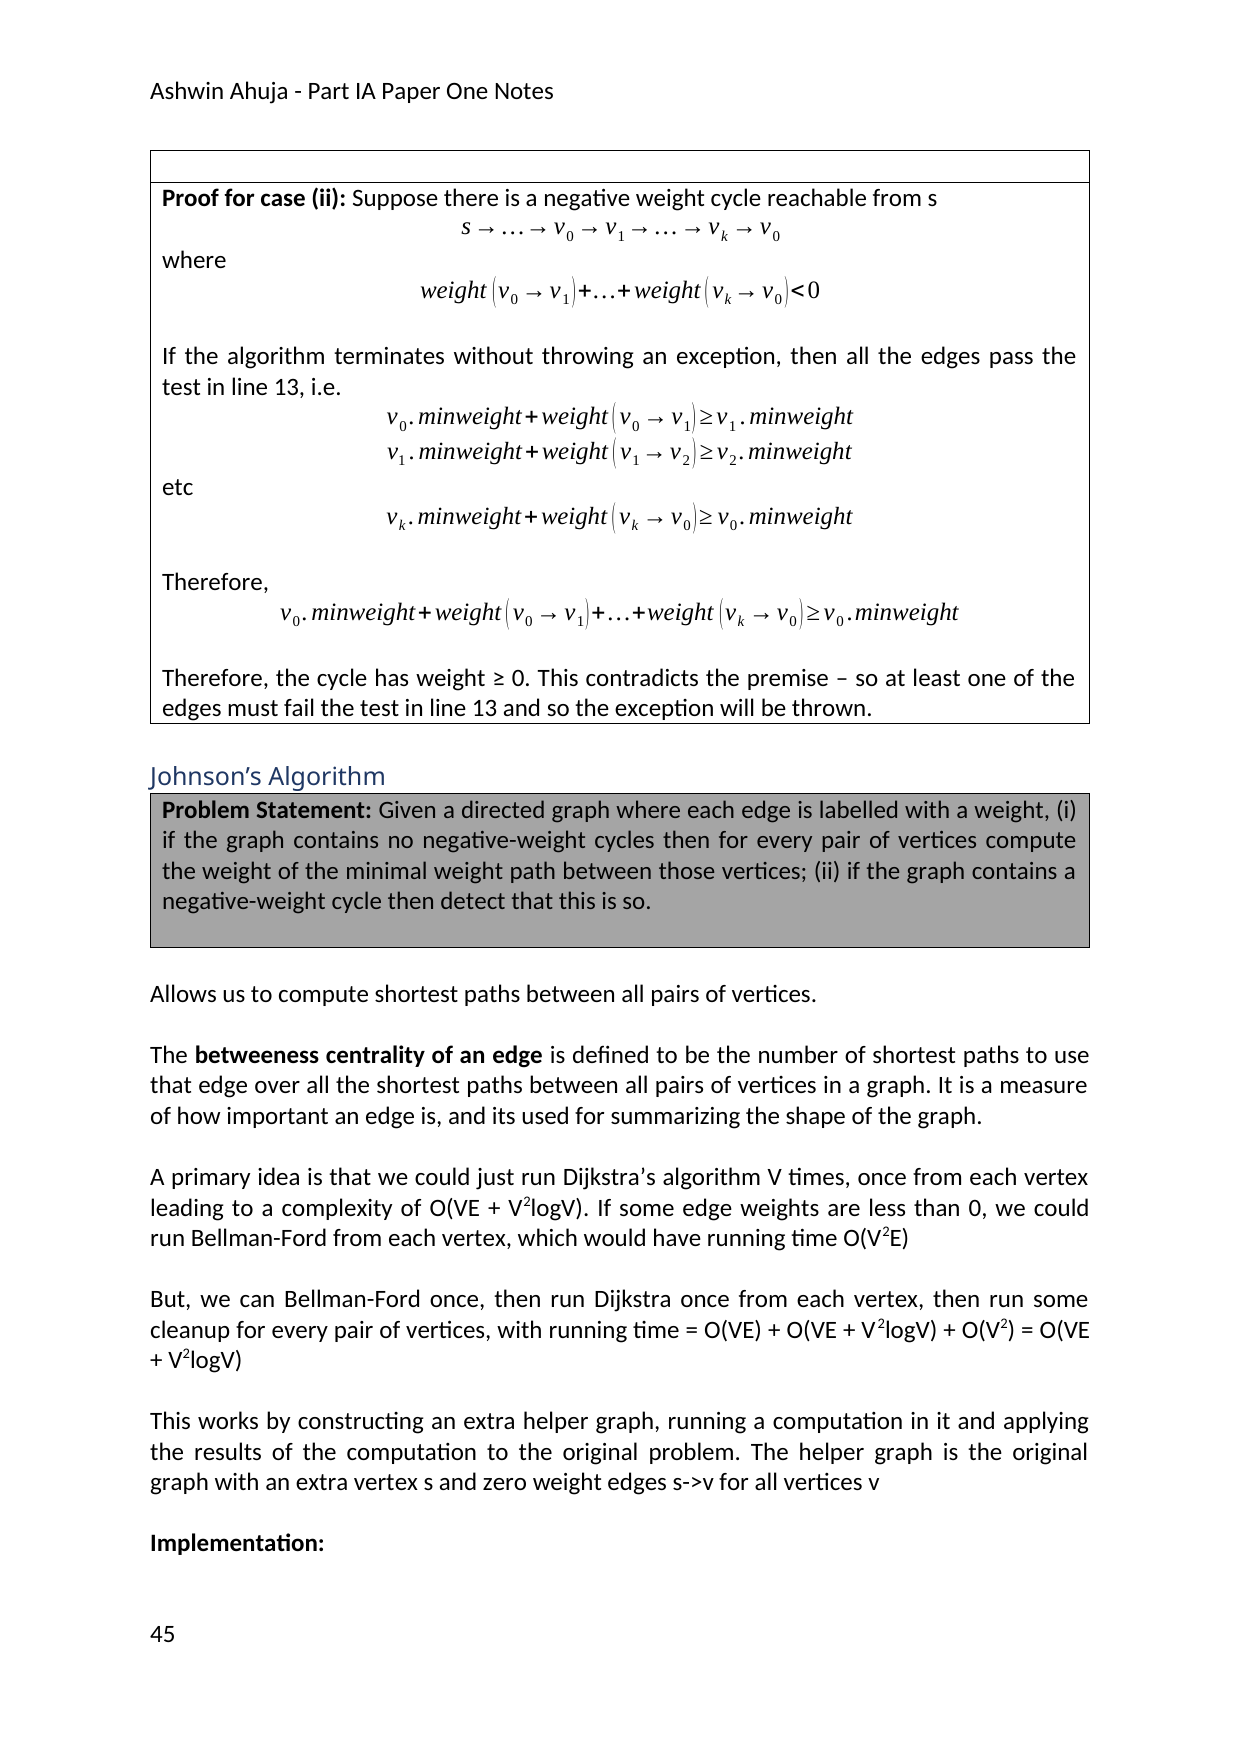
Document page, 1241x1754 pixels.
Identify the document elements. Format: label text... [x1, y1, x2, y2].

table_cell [151, 151, 1089, 182]
text A primary idea is that we could just run Dijkstra’s algorithm V times, once from each vertex leading to a complexity of O(VE + V2logV). If some edge weights are less than 0, we could run Bellman-Ford from each vertex, which would have running time O(V2E) [150, 1161, 1090, 1253]
text Allows us to compute shortest paths between all pairs of vertices. [150, 978, 1090, 1009]
subtitle Johnson’s Algorithm [150, 759, 1090, 793]
table_header Problem Statement: Given a directed graph where each edge is labelled with a weight, (i) if the graph contains no negative-weight cycles then for every pair of vertices compute the weight of the minimal weight path between those vertices; (ii) if the graph contains a negative-weight cycle then detect that this is so. [151, 794, 1089, 947]
text This works by constructing an extra helper graph, running a computation in it and applying the results of the computation to the original problem. The helper graph is the original graph with an extra vertex s and zero weight edges s->v for all vertices v [150, 1405, 1090, 1497]
text Implementation: [150, 1527, 1090, 1558]
text The betweeness centrality of an edge is defined to be the number of shortest paths to use that edge over all the shortest paths between all pairs of vertices in a graph. It is a measure of how important an edge is, and its used for summarizing the shape of the graph. [150, 1039, 1090, 1131]
table_cell Proof for case (ii): Suppose there is a negative weight cycle reachable from s where If the algorithm terminates without throwing an exception, then all the edges pass the test in line 13, i.e. etc Therefore, Therefore, the cycle has weight ≥ 0. This contradicts the premise – so at least one of the edges must fail the test in line 13 and so the exception will be thrown. [151, 183, 1089, 723]
text But, we can Bellman-Ford once, then run Dijkstra once from each vertex, then run some cleanup for every pair of vertices, with running time = O(VE) + O(VE + V2logV) + O(V2) = O(VE + V2logV) [150, 1283, 1090, 1375]
